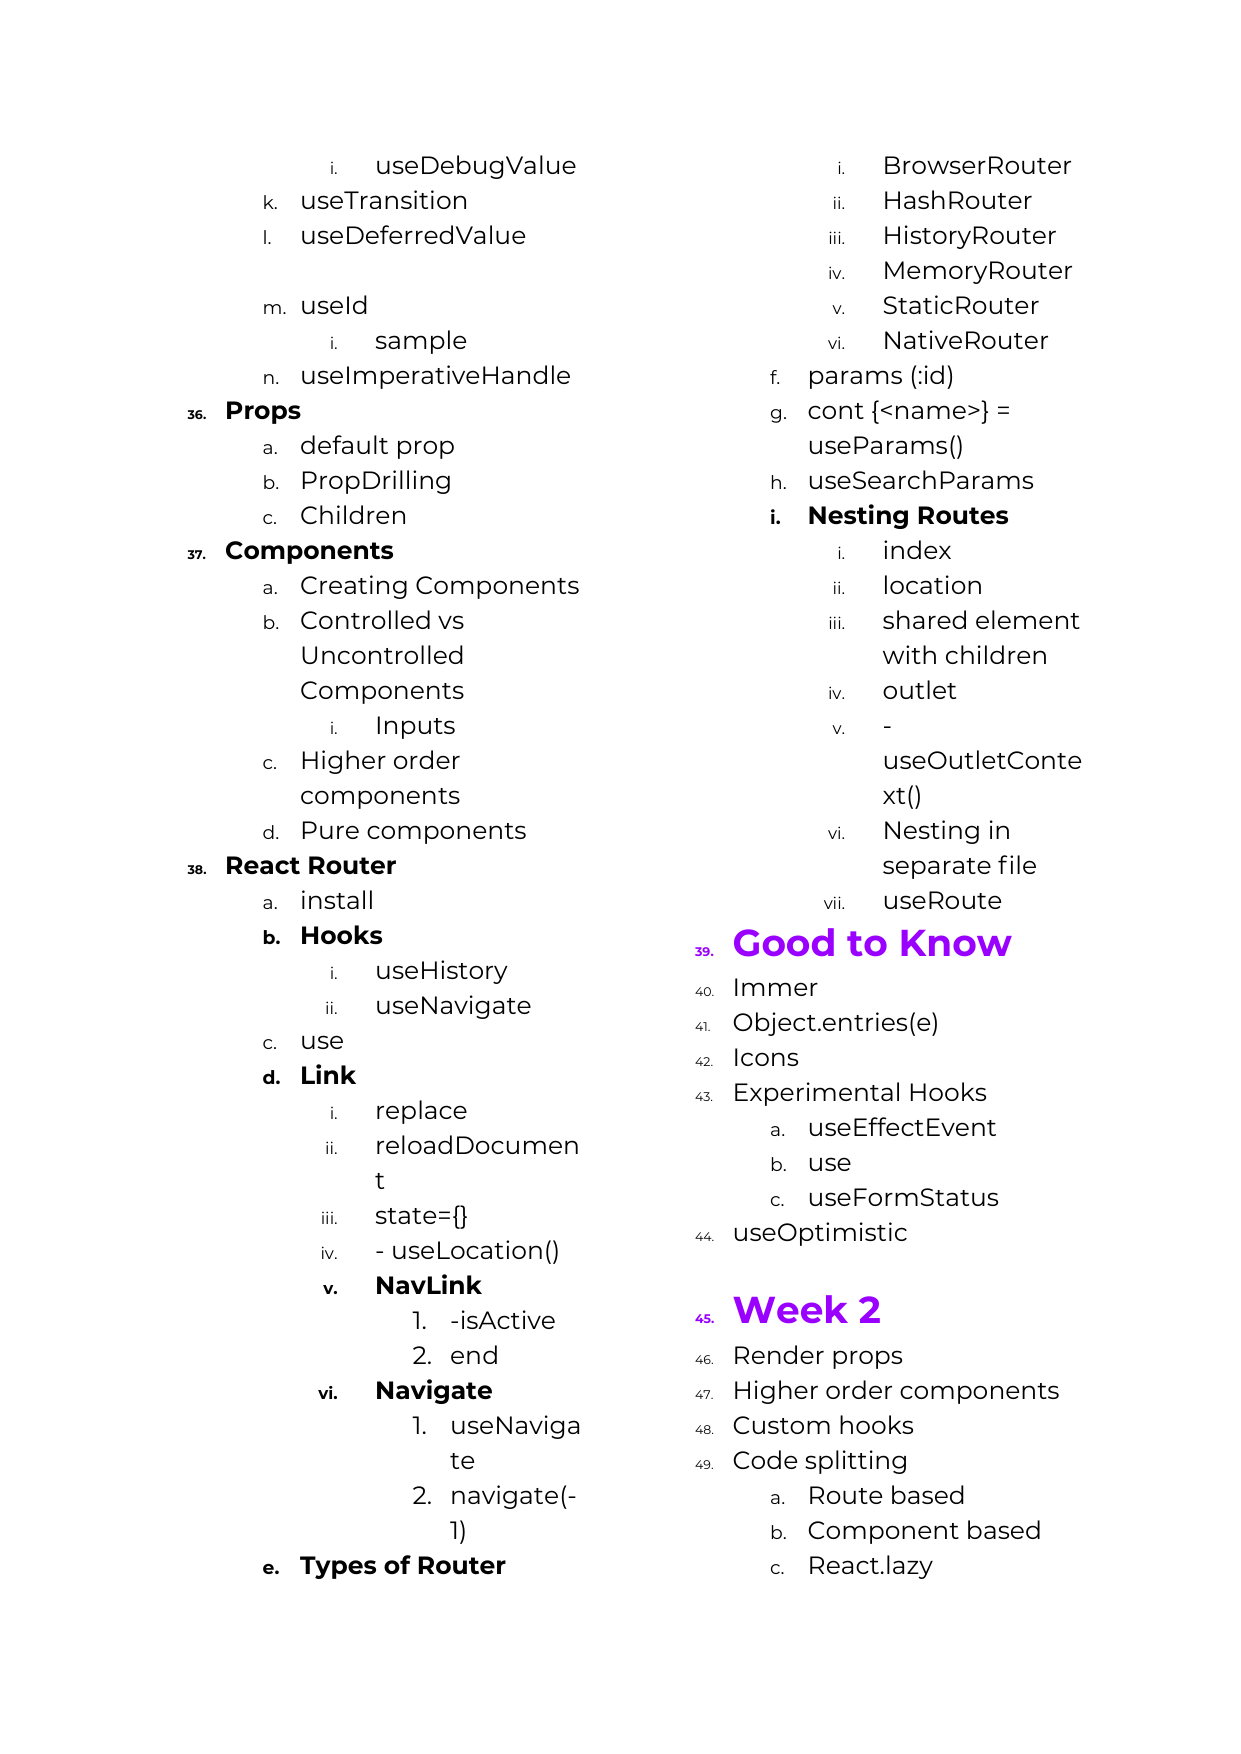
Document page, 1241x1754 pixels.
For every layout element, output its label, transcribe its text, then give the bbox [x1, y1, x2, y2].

list Higher order components [262, 745, 582, 811]
list index [845, 535, 1090, 566]
list outlet [845, 675, 1090, 706]
list Components [187, 535, 582, 566]
list NavLink [337, 1270, 582, 1301]
list Custom hooks [695, 1410, 1090, 1441]
list -isActive [412, 1305, 582, 1336]
subtitle Week 2 [695, 1287, 1090, 1333]
list NativeRouter [845, 325, 1090, 356]
list useRoute [845, 885, 1090, 916]
list useDeferredValue [262, 220, 582, 286]
list useNavigate [412, 1410, 582, 1476]
list Nesting in separate file [845, 815, 1090, 881]
list useDebugValue [337, 150, 582, 181]
list Navigate [337, 1375, 582, 1406]
list useNavigate [337, 990, 582, 1021]
list Immer [695, 972, 1090, 1003]
list end [412, 1340, 582, 1371]
list - useLocation() [337, 1235, 582, 1266]
list navigate(-1) [412, 1480, 582, 1546]
list use [770, 1147, 1090, 1178]
list useSearchParams [770, 465, 1090, 496]
list useId [262, 290, 582, 321]
list install [262, 885, 582, 916]
list useHistory [337, 955, 582, 986]
list HistoryRouter [845, 220, 1090, 251]
list Code splitting [695, 1445, 1090, 1476]
subtitle Good to Know [695, 920, 1090, 966]
list params (:id) [770, 360, 1090, 391]
list React.lazy [770, 1550, 1090, 1581]
list StaticRouter [845, 290, 1090, 321]
list sample [337, 325, 582, 356]
list Component based [770, 1515, 1090, 1546]
list reloadDocument [337, 1130, 582, 1196]
list BrowserRouter [845, 150, 1090, 181]
list Inputs [337, 710, 582, 741]
list Icons [695, 1042, 1090, 1073]
list Nesting Routes [770, 500, 1090, 531]
list useTransition [262, 185, 582, 216]
list shared element with children [845, 605, 1090, 671]
list Link [262, 1060, 582, 1091]
list useOptimistic [695, 1217, 1090, 1248]
list React Router [187, 850, 582, 881]
list Creating Components [262, 570, 582, 601]
list Hooks [262, 920, 582, 951]
list Object.entries(e) [695, 1007, 1090, 1038]
list Children [262, 500, 582, 531]
list default prop [262, 430, 582, 461]
list Route based [770, 1480, 1090, 1511]
list Higher order components [695, 1375, 1090, 1406]
list replace [337, 1095, 582, 1126]
list Pure components [262, 815, 582, 846]
list Experimental Hooks [695, 1077, 1090, 1108]
list - useOutletContext() [845, 710, 1090, 811]
list Controlled vs Uncontrolled Components [262, 605, 582, 706]
list Render props [695, 1340, 1090, 1371]
list useEffectEvent [770, 1112, 1090, 1143]
list HashRouter [845, 185, 1090, 216]
list cont {<name>} = useParams() [770, 395, 1090, 461]
list useFormStatus [770, 1182, 1090, 1213]
list useImperativeHandle [262, 360, 582, 391]
list Types of Router [262, 1550, 582, 1581]
list state={} [337, 1200, 582, 1231]
list use [262, 1025, 582, 1056]
list PropDrilling [262, 465, 582, 496]
list Props [187, 395, 582, 426]
list MemoryRouter [845, 255, 1090, 286]
list location [845, 570, 1090, 601]
